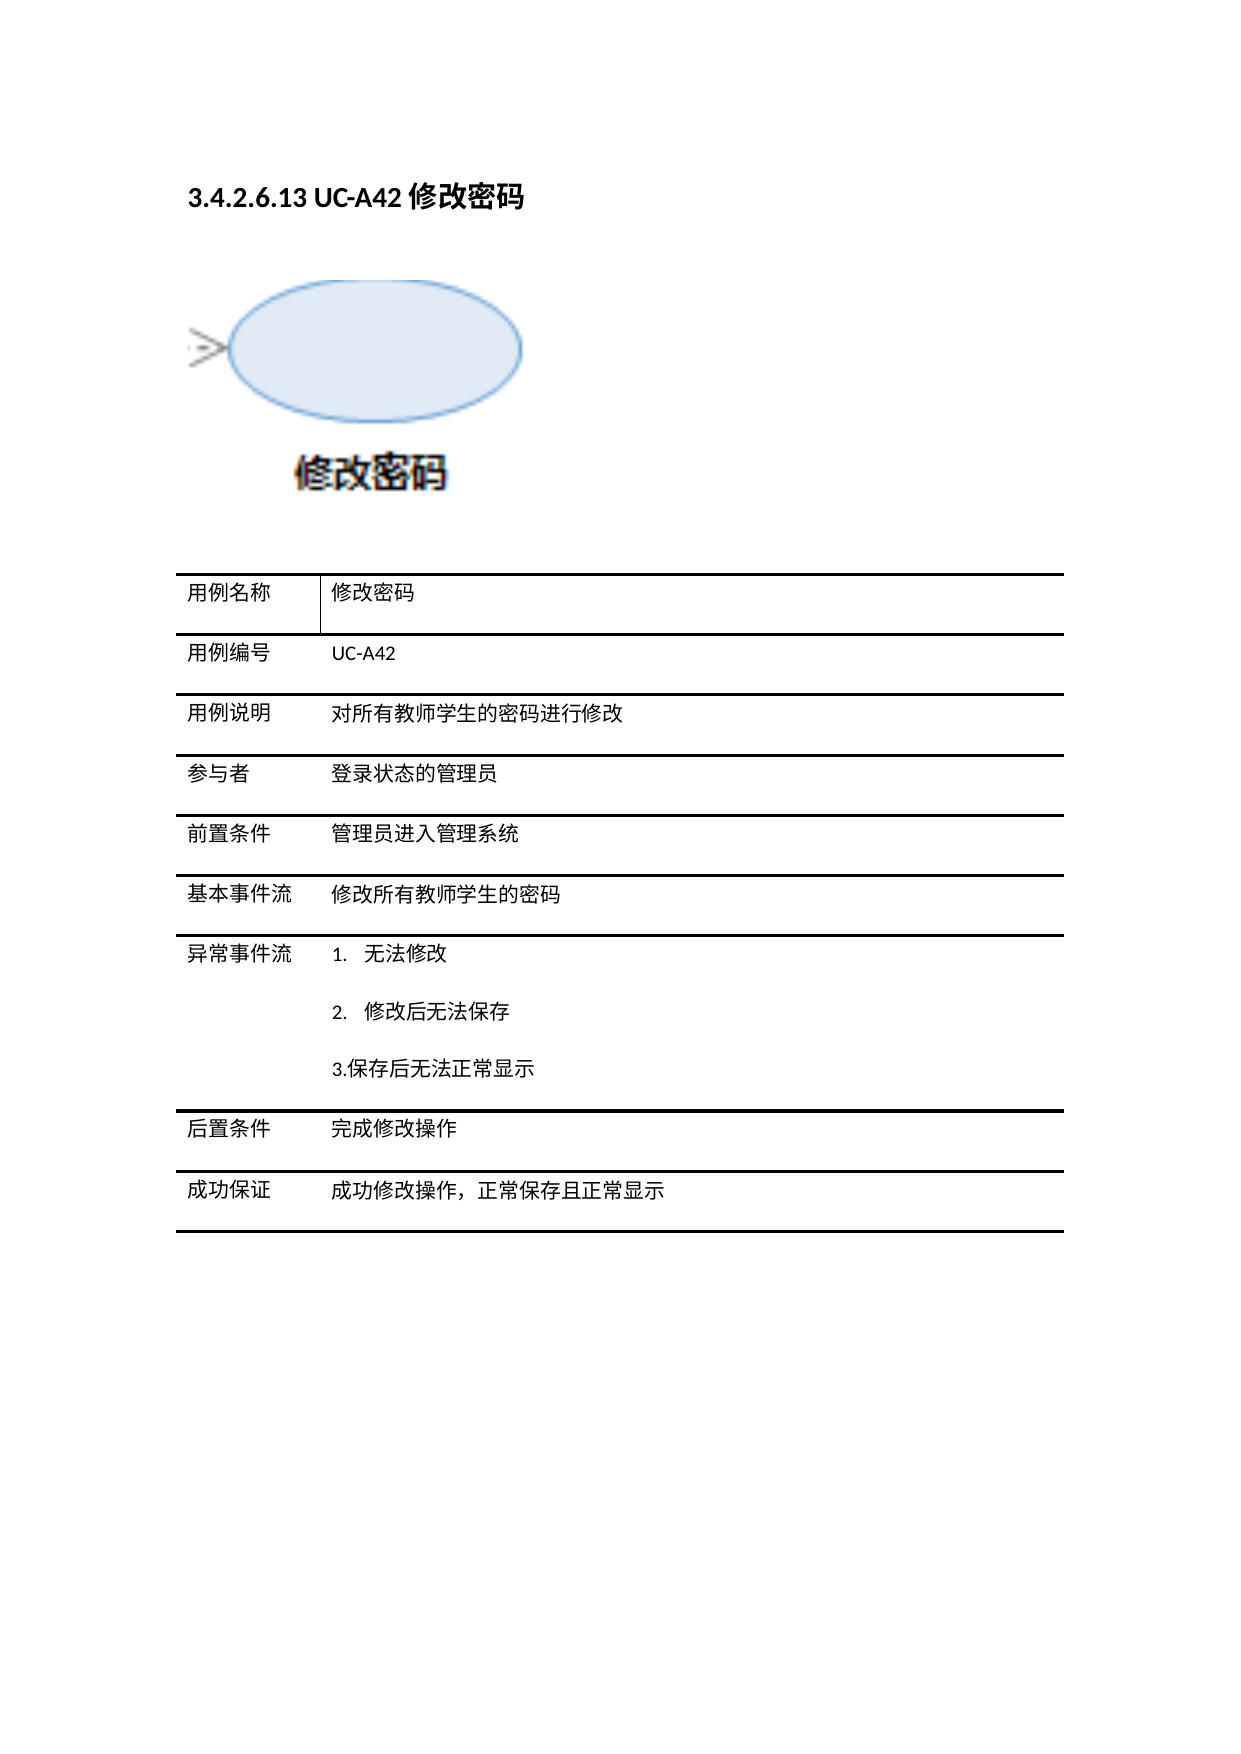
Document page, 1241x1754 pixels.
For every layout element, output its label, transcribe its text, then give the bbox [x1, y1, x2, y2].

table_cell 无法修改 修改后无法保存 3.保存后无法正常显示 [320, 937, 1064, 1109]
table_cell 前置条件 [176, 817, 320, 874]
table_cell 成功修改操作，正常保存且正常显示 [320, 1173, 1064, 1230]
table_header 修改密码 [321, 576, 1064, 633]
table_cell 异常事件流 [176, 937, 320, 1109]
table_cell UC-A42 [320, 636, 1064, 693]
picture [187, 280, 576, 502]
table_cell 参与者 [176, 757, 320, 814]
table_header 用例名称 [176, 576, 320, 633]
table_cell 登录状态的管理员 [320, 757, 1064, 814]
table_cell 管理员进入管理系统 [320, 817, 1064, 874]
table_cell 用例说明 [176, 696, 320, 753]
subtitle 3.4.2.6.13 UC-A42 修改密码 [187, 162, 1053, 227]
table_cell 完成修改操作 [320, 1113, 1064, 1169]
table_cell 成功保证 [176, 1173, 320, 1230]
table_cell 修改所有教师学生的密码 [320, 877, 1064, 934]
table_cell 后置条件 [176, 1113, 320, 1169]
table_cell 基本事件流 [176, 877, 320, 934]
table_cell 对所有教师学生的密码进行修改 [320, 696, 1064, 753]
table_cell 用例编号 [176, 636, 320, 693]
